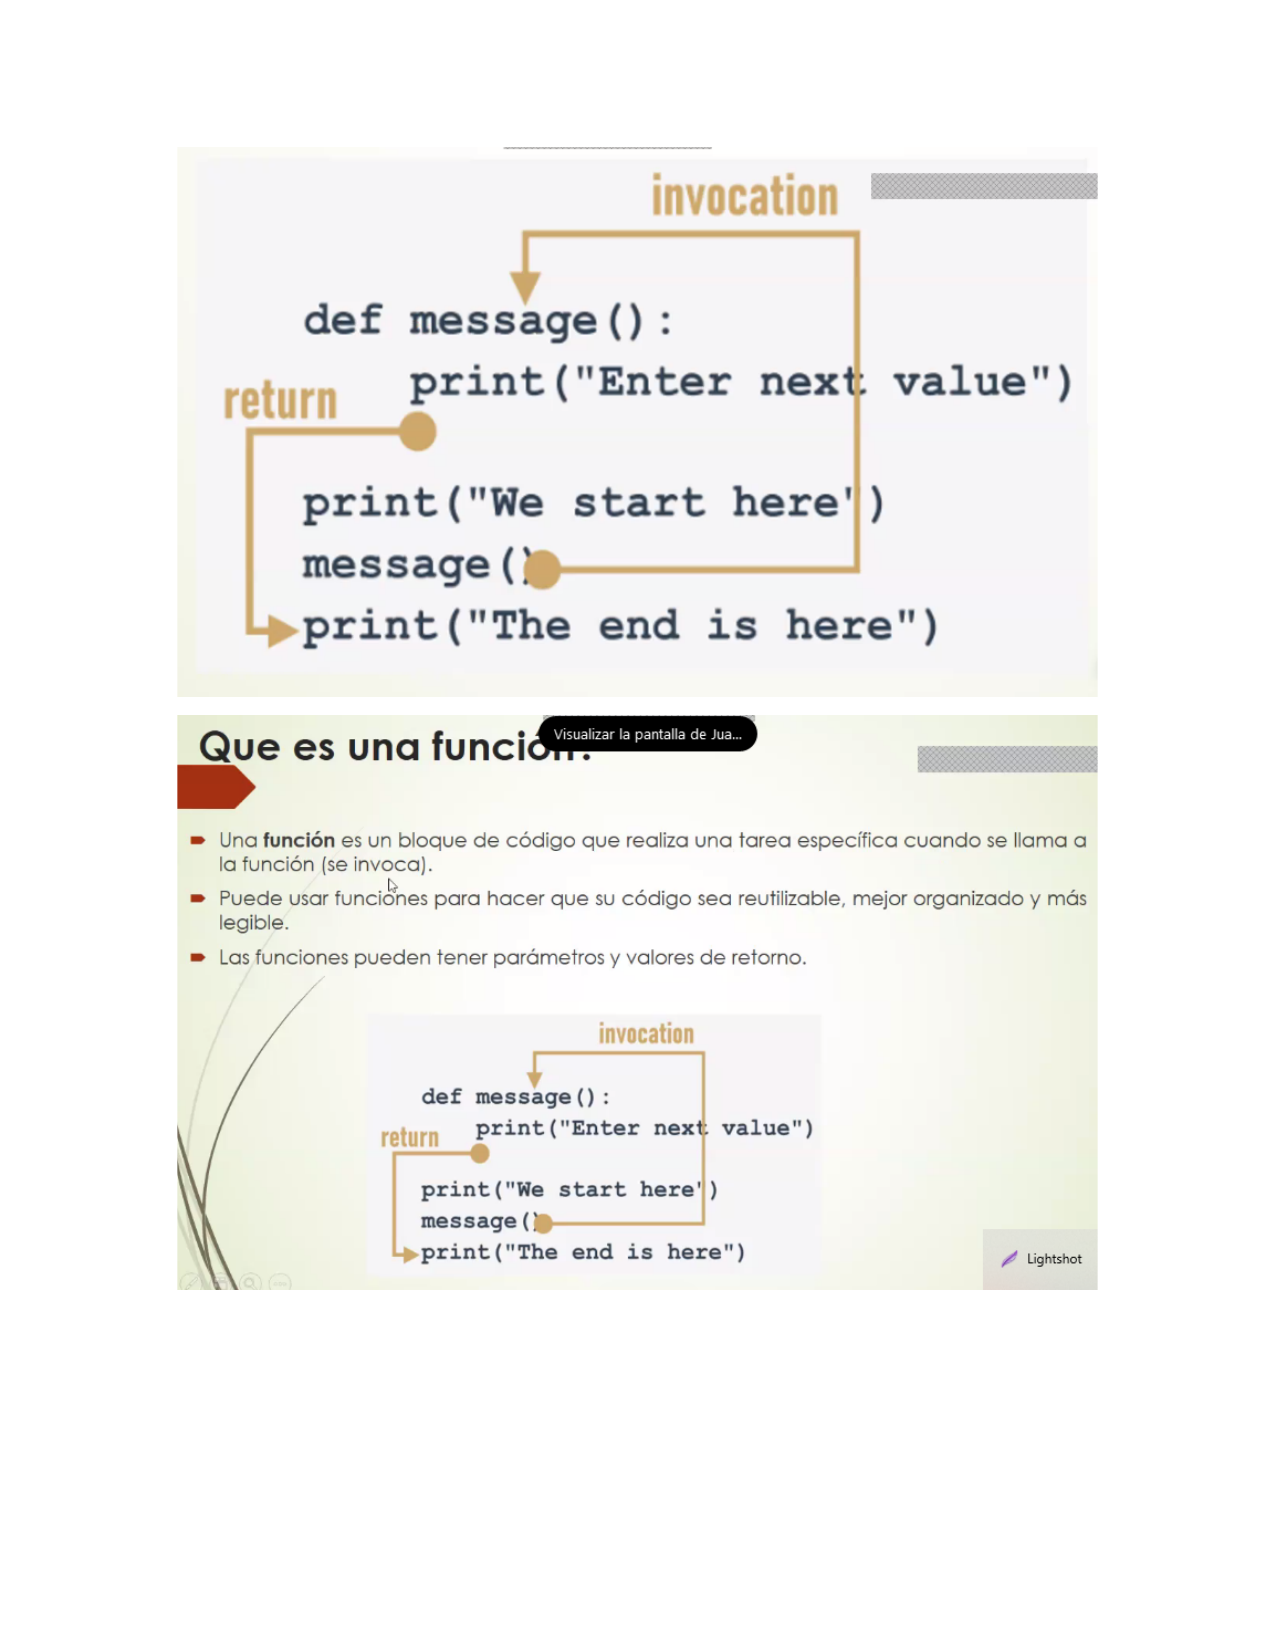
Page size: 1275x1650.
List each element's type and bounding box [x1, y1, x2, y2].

picture [177, 715, 1098, 1290]
picture [177, 147, 1098, 697]
